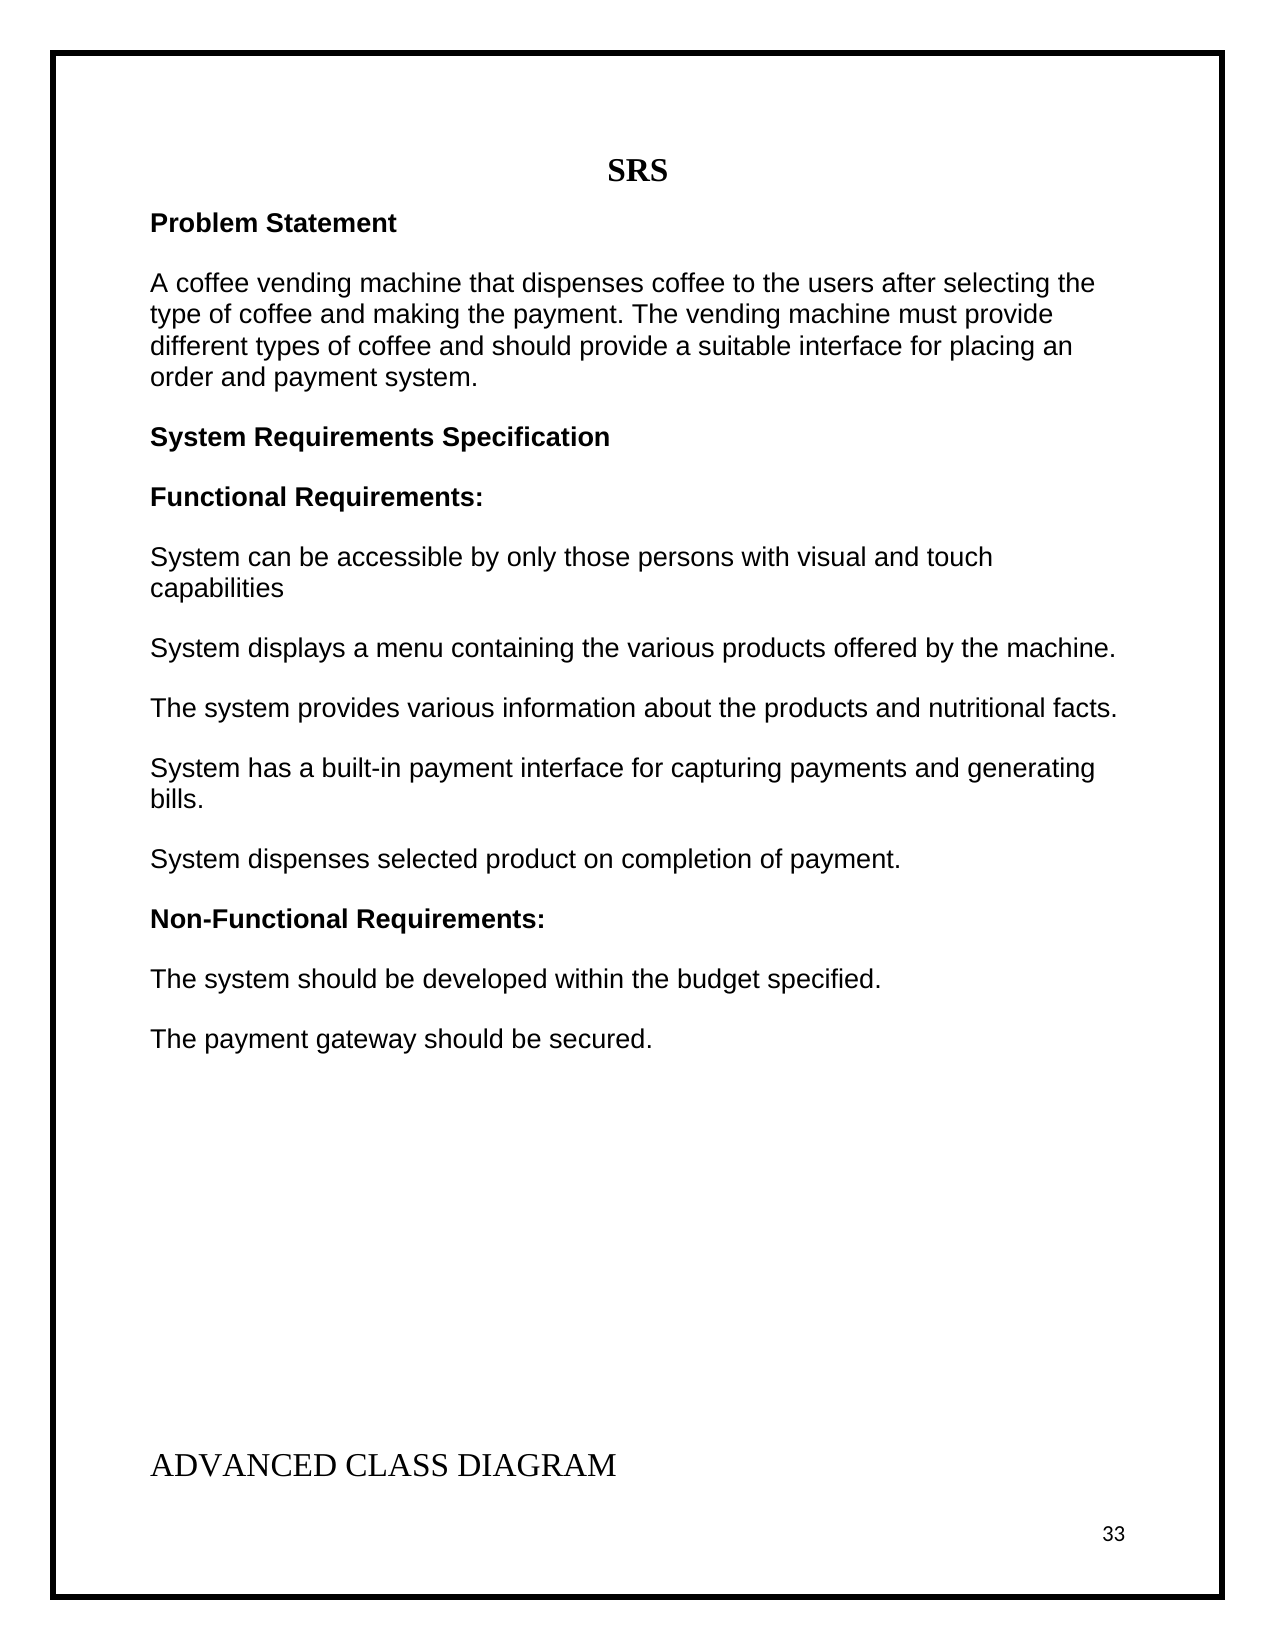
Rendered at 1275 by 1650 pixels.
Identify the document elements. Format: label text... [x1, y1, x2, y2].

text SRS [150, 150, 1125, 188]
text System dispenses selected product on completion of payment. [150, 843, 1125, 875]
text Functional Requirements: [150, 481, 1125, 512]
text A coffee vending machine that dispenses coffee to the users after selecting the type of coffee and making the payment. The vending machine must provide different types of coffee and should provide a suitable interface for placing an order and payment system. [150, 267, 1125, 392]
text Problem Statement [150, 207, 1125, 238]
text ADVANCED CLASS DIAGRAM [150, 1446, 1125, 1484]
text System displays a menu containing the various products offered by the machine. [150, 632, 1125, 663]
text System can be accessible by only those persons with visual and touch capabilities [150, 541, 1125, 603]
text System has a built-in payment interface for capturing payments and generating bills. [150, 752, 1125, 815]
text The system provides various information about the products and nutritional facts. [150, 692, 1125, 723]
text System Requirements Specification [150, 421, 1125, 452]
text The payment gateway should be secured. [150, 1023, 1125, 1055]
text Non-Functional Requirements: [150, 903, 1125, 935]
text The system should be developed within the budget specified. [150, 963, 1125, 995]
